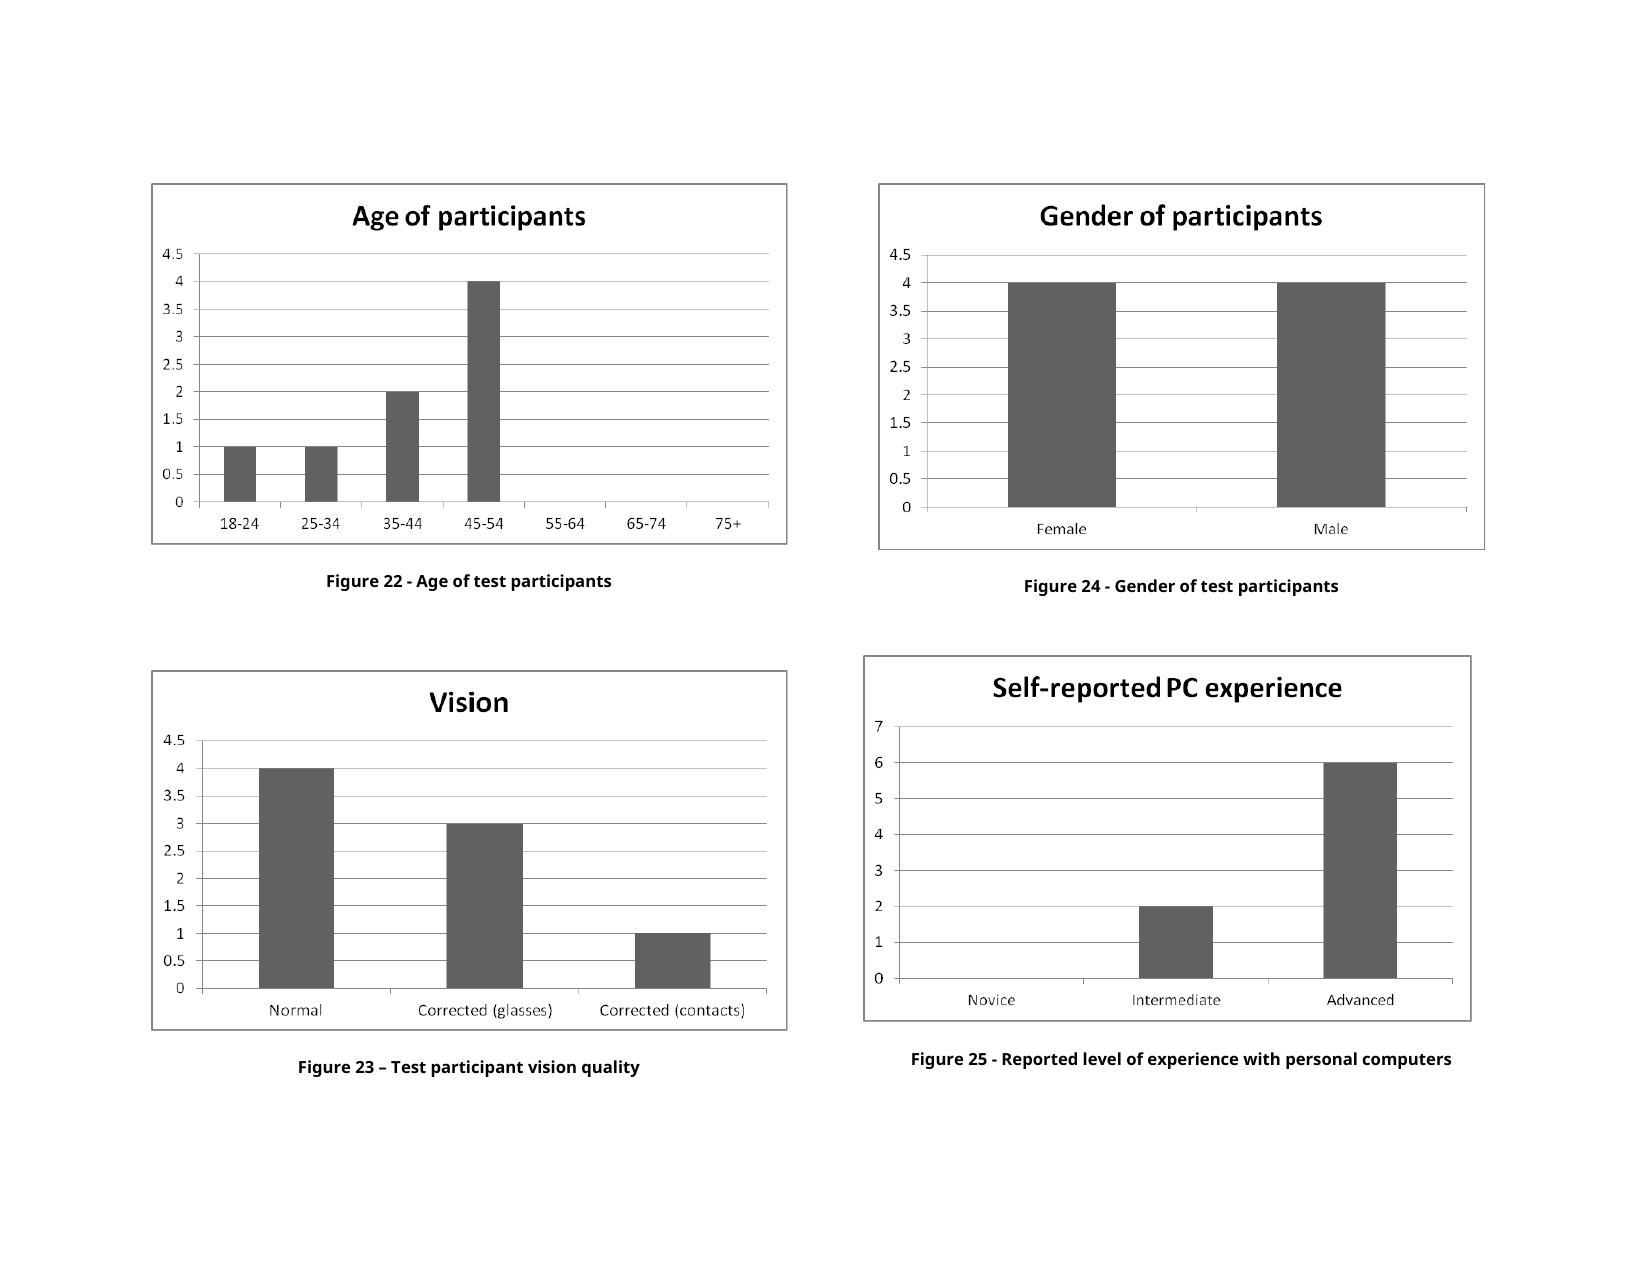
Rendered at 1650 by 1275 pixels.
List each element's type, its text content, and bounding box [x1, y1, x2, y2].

picture [877, 182, 1486, 550]
picture [150, 182, 788, 545]
picture [150, 670, 788, 1031]
picture [862, 654, 1472, 1022]
